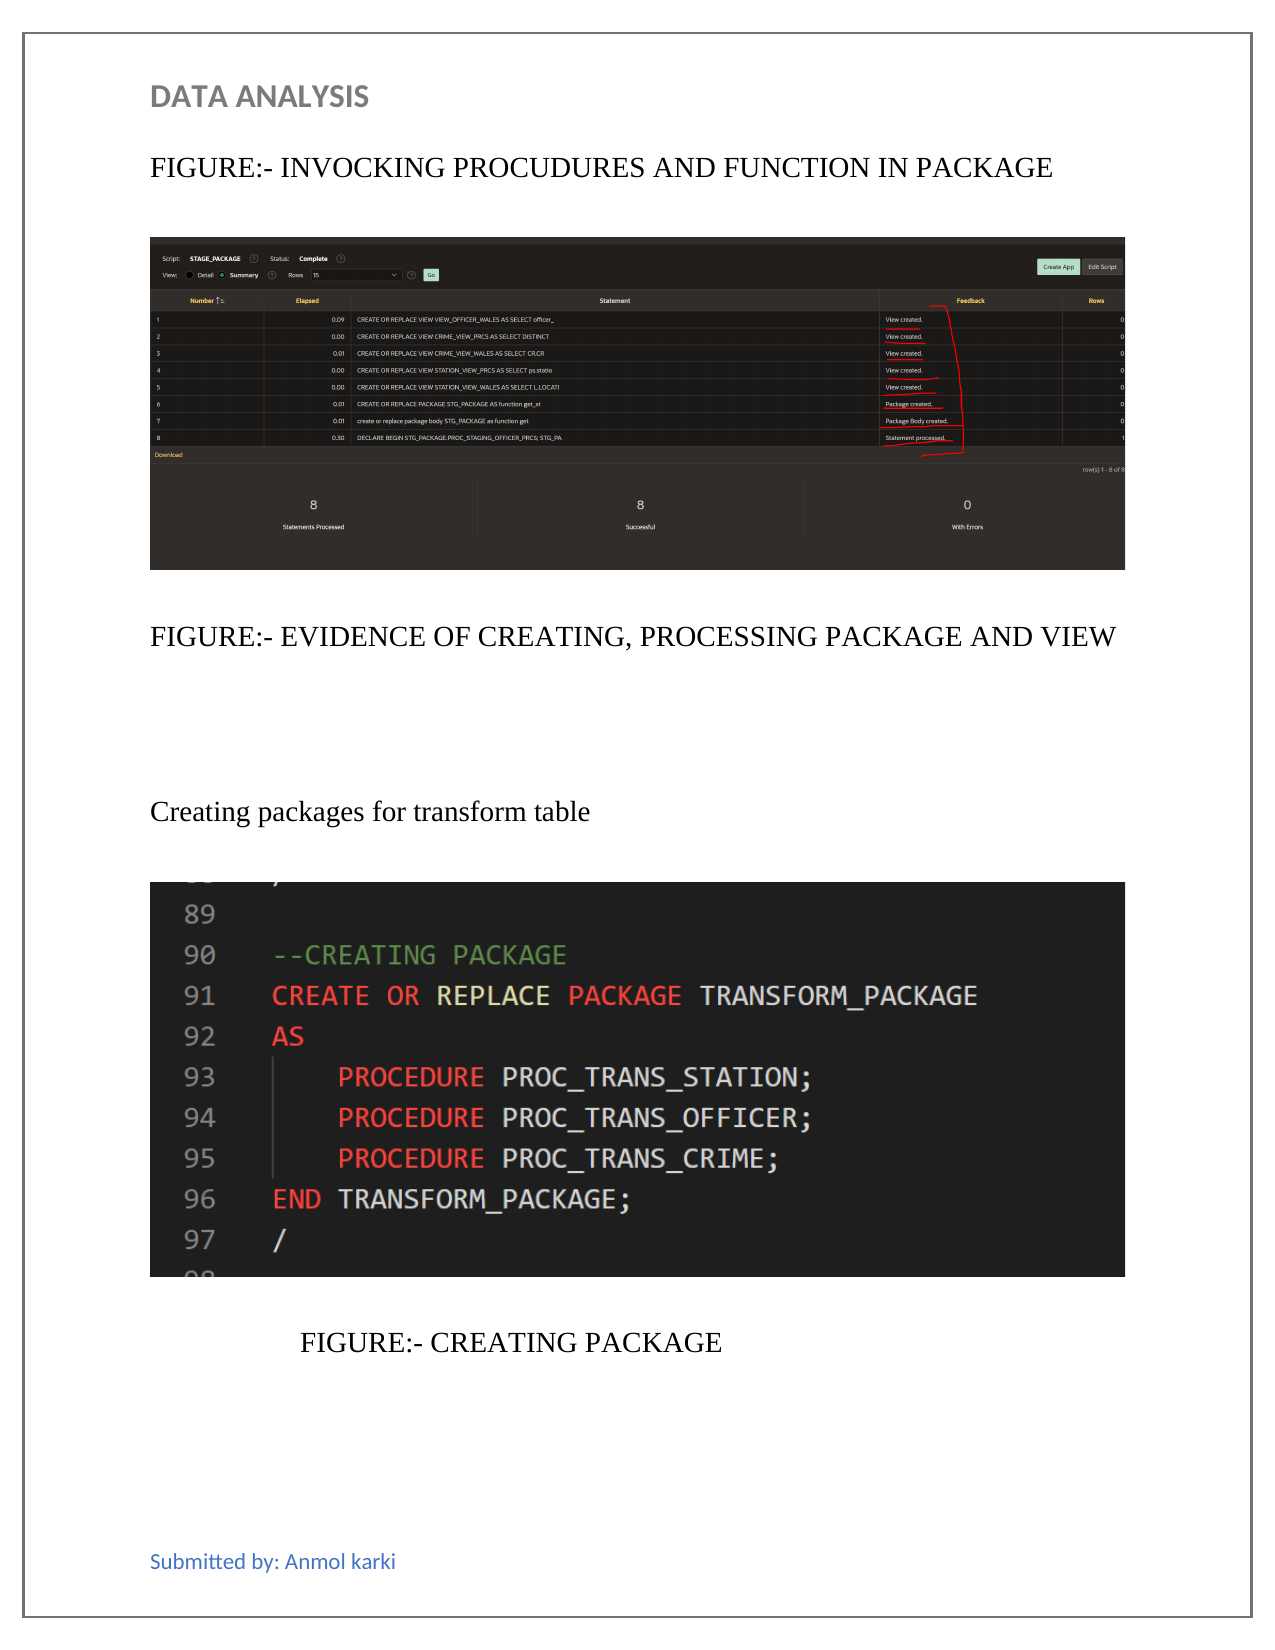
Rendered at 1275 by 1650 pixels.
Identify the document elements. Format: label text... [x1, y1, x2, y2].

picture [150, 882, 1125, 1277]
text FIGURE:- INVOCKING PROCUDURES AND FUNCTION IN PACKAGE [150, 150, 1125, 183]
text FIGURE:- EVIDENCE OF CREATING, PROCESSING PACKAGE AND VIEW [150, 619, 1125, 652]
picture [150, 237, 1125, 570]
text Creating packages for transform table [150, 794, 1125, 828]
text FIGURE:- CREATING PACKAGE [150, 1325, 1125, 1358]
